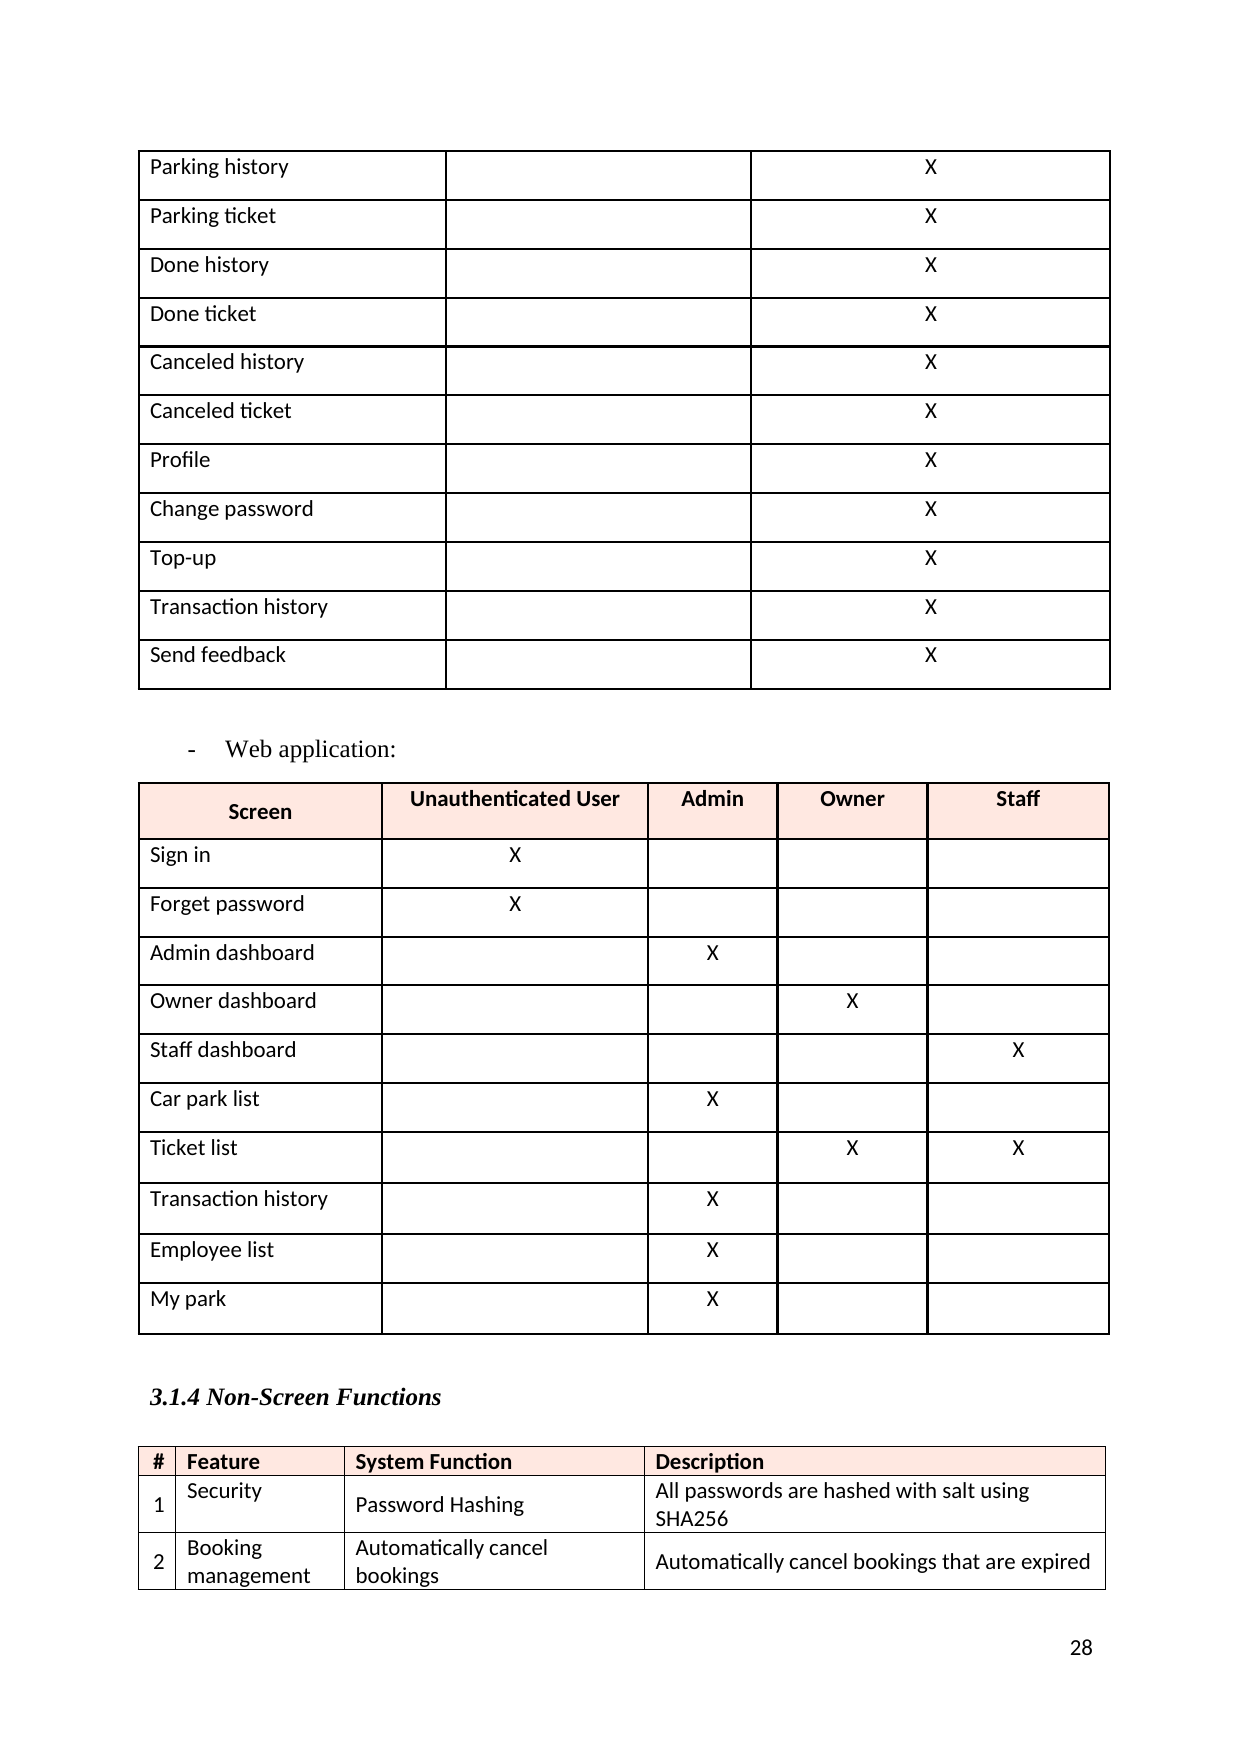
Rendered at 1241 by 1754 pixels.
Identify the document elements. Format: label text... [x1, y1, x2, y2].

table_cell X [752, 641, 1109, 687]
table_cell [929, 986, 1108, 1033]
table_cell Booking management [176, 1533, 344, 1589]
table_header Admin [649, 784, 776, 838]
table_cell [649, 1035, 776, 1082]
table_cell [649, 840, 776, 887]
table_cell Security [176, 1476, 344, 1532]
table_cell Automatically cancel bookings [345, 1533, 644, 1589]
table_cell [929, 1084, 1108, 1131]
table_cell X [752, 152, 1109, 199]
table_cell [779, 1235, 926, 1282]
table_cell X [649, 938, 776, 984]
table_cell [447, 641, 750, 687]
table_cell Parking ticket [140, 201, 445, 248]
table_cell Employee list [140, 1235, 381, 1282]
table_cell Transaction history [140, 1184, 381, 1233]
table_cell X [752, 348, 1109, 394]
table_cell X [649, 1235, 776, 1282]
table_cell Staff dashboard [140, 1035, 381, 1082]
table_cell Parking history [140, 152, 445, 199]
table_cell Done history [140, 250, 445, 297]
table_cell Forget password [140, 889, 381, 936]
table_cell X [383, 889, 647, 936]
table_cell [649, 986, 776, 1033]
table_cell [929, 1184, 1108, 1233]
table_cell X [752, 299, 1109, 345]
table_cell X [752, 592, 1109, 638]
table_cell 2 [139, 1533, 175, 1589]
table_cell Owner dashboard [140, 986, 381, 1033]
table_cell [779, 1035, 926, 1082]
table_cell X [383, 840, 647, 887]
table_cell 1 [139, 1476, 175, 1532]
table_cell X [752, 201, 1109, 248]
table_cell Done ticket [140, 299, 445, 345]
table_header Screen [140, 784, 381, 838]
table_cell Password Hashing [345, 1476, 644, 1532]
list Web application: [187, 734, 1093, 763]
table_cell Send feedback [140, 641, 445, 687]
table_cell My park [140, 1284, 381, 1333]
table_cell Canceled history [140, 348, 445, 394]
table_cell [779, 1084, 926, 1131]
table_cell [383, 1084, 647, 1131]
table_cell Canceled ticket [140, 396, 445, 443]
table_cell [929, 889, 1108, 936]
table_cell X [649, 1184, 776, 1233]
table_header Feature [176, 1447, 344, 1475]
table_cell [447, 152, 750, 199]
table_cell X [752, 396, 1109, 443]
table_cell [383, 1133, 647, 1182]
table_cell [383, 1284, 647, 1333]
table_cell [447, 494, 750, 541]
table_cell Top-up [140, 543, 445, 590]
table_cell [649, 889, 776, 936]
table_cell X [649, 1284, 776, 1333]
table_cell [447, 445, 750, 492]
table_cell [383, 938, 647, 984]
table_cell Automatically cancel bookings that are expired [645, 1533, 1105, 1589]
table_cell X [752, 494, 1109, 541]
table_cell [779, 840, 926, 887]
table_header # [139, 1447, 175, 1475]
table_cell Change password [140, 494, 445, 541]
table_cell [447, 250, 750, 297]
table_cell [383, 1035, 647, 1082]
table_cell X [929, 1133, 1108, 1182]
table_cell [447, 348, 750, 394]
table_cell [779, 938, 926, 984]
table_cell [929, 1284, 1108, 1333]
table_cell [383, 1235, 647, 1282]
table_cell Profile [140, 445, 445, 492]
table_cell [447, 396, 750, 443]
table_cell [383, 1184, 647, 1233]
table_cell X [779, 1133, 926, 1182]
table_cell All passwords are hashed with salt using SHA256 [645, 1476, 1105, 1532]
table_header Owner [779, 784, 926, 838]
table_cell [447, 299, 750, 345]
table_cell [649, 1133, 776, 1182]
table_header Staff [929, 784, 1108, 838]
table_header Unauthenticated User [383, 784, 647, 838]
table_cell [447, 543, 750, 590]
table_cell Admin dashboard [140, 938, 381, 984]
table_cell [929, 938, 1108, 984]
table_cell Ticket list [140, 1133, 381, 1182]
table_cell Transaction history [140, 592, 445, 638]
table_cell X [649, 1084, 776, 1131]
table_cell X [929, 1035, 1108, 1082]
table_cell [779, 1184, 926, 1233]
table_cell Car park list [140, 1084, 381, 1131]
table_cell [447, 592, 750, 638]
table_header System Function [345, 1447, 644, 1475]
table_cell Sign in [140, 840, 381, 887]
table_cell X [752, 250, 1109, 297]
table_cell [779, 889, 926, 936]
table_cell X [752, 543, 1109, 590]
table_cell X [779, 986, 926, 1033]
table_cell X [752, 445, 1109, 492]
table_cell [929, 840, 1108, 887]
table_cell [447, 201, 750, 248]
table_cell [383, 986, 647, 1033]
subtitle 3.1.4 Non-Screen Functions [150, 1382, 1093, 1411]
table_cell [779, 1284, 926, 1333]
table_header Description [645, 1447, 1105, 1475]
table_cell [929, 1235, 1108, 1282]
